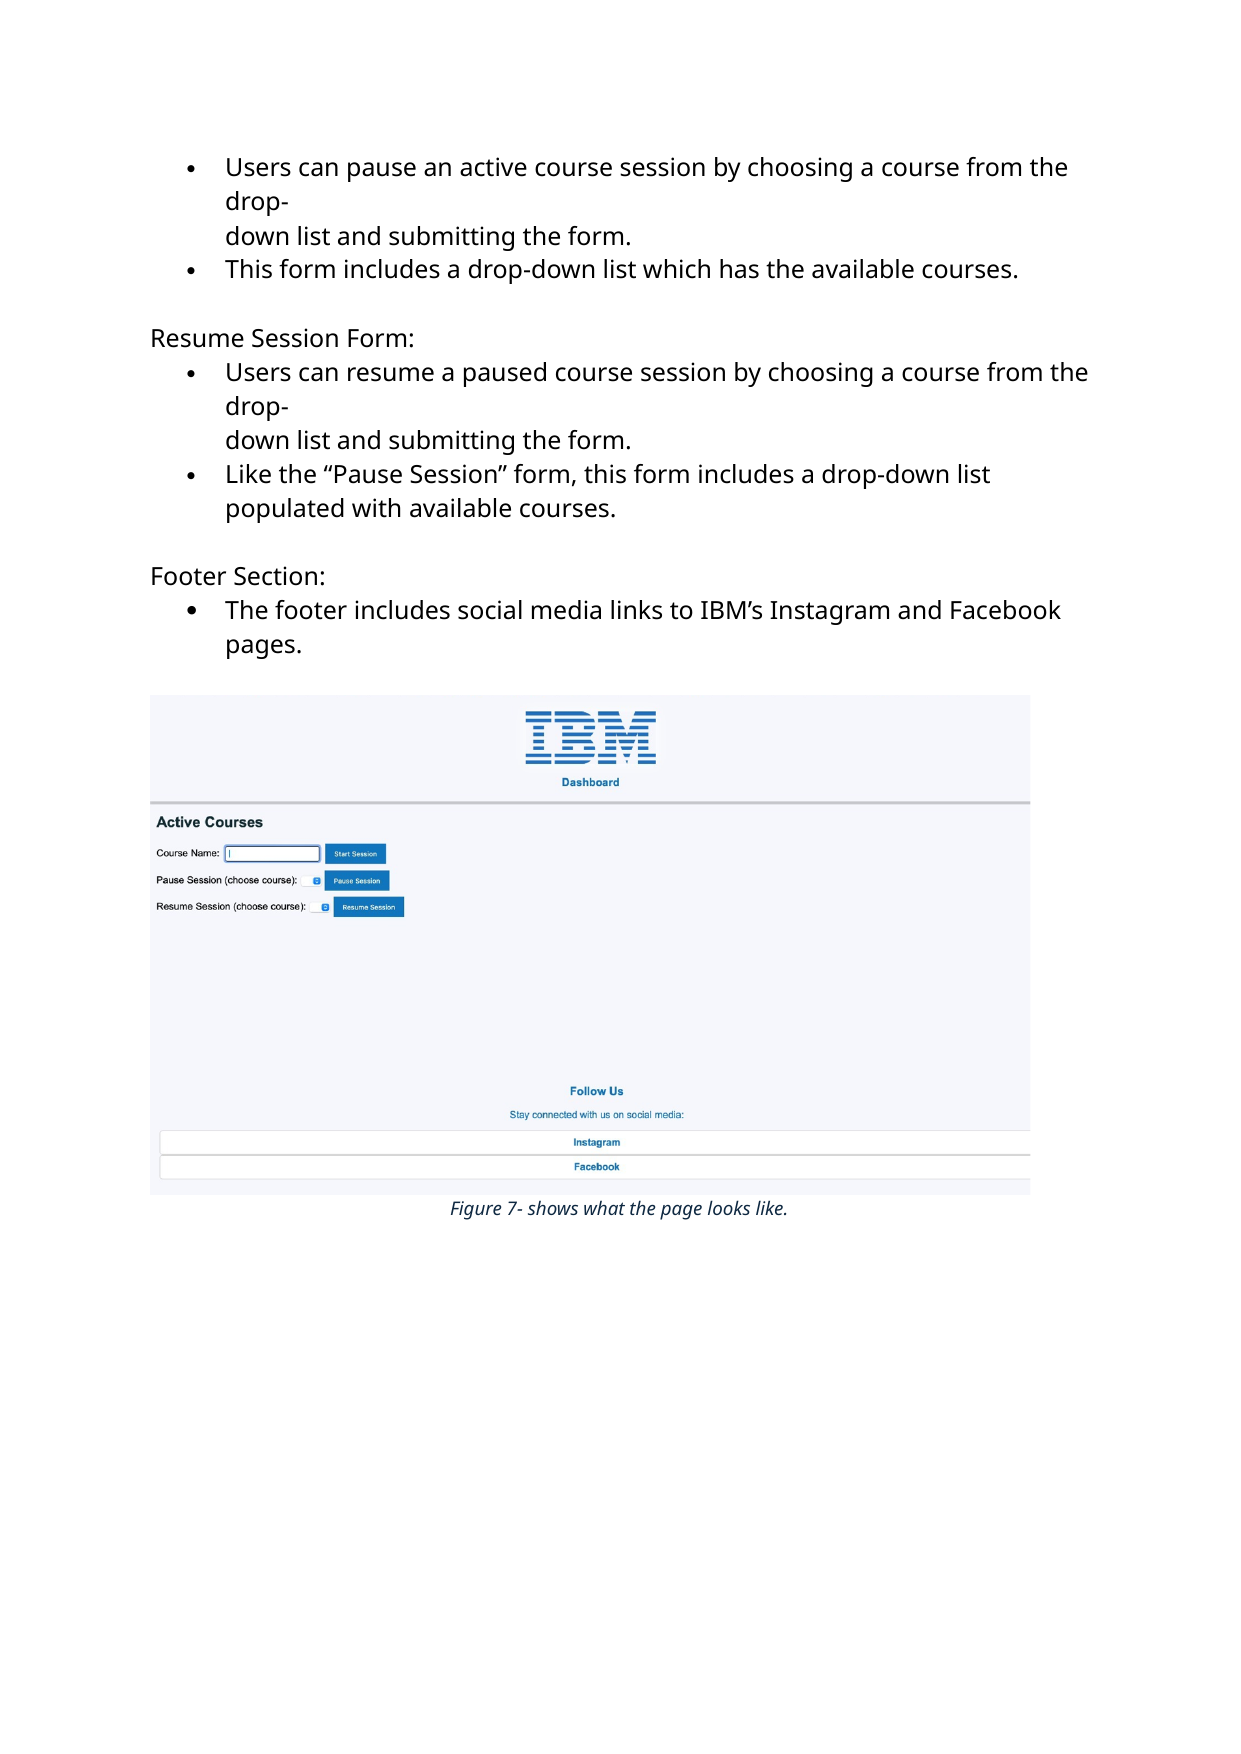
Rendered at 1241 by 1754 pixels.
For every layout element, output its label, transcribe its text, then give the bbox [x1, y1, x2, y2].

picture [150, 695, 1031, 1195]
text Footer Section: [150, 559, 1090, 593]
list Users can resume a paused course session by choosing a course from the drop- [187, 354, 1090, 422]
text Resume Session Form: [150, 320, 1090, 354]
text Figure 7- shows what the page looks like. [150, 1195, 1090, 1221]
text down list and submitting the form. [150, 218, 1090, 252]
list This form includes a drop-down list which has the available courses. [187, 252, 1090, 286]
list The footer includes social media links to IBM’s Instagram and Facebook pages. [187, 593, 1090, 661]
list Like the “Pause Session” form, this form includes a drop-down list populated with available courses. [187, 457, 1090, 525]
list Users can pause an active course session by choosing a course from the drop- [187, 150, 1090, 218]
text down list and submitting the form. [150, 422, 1090, 457]
